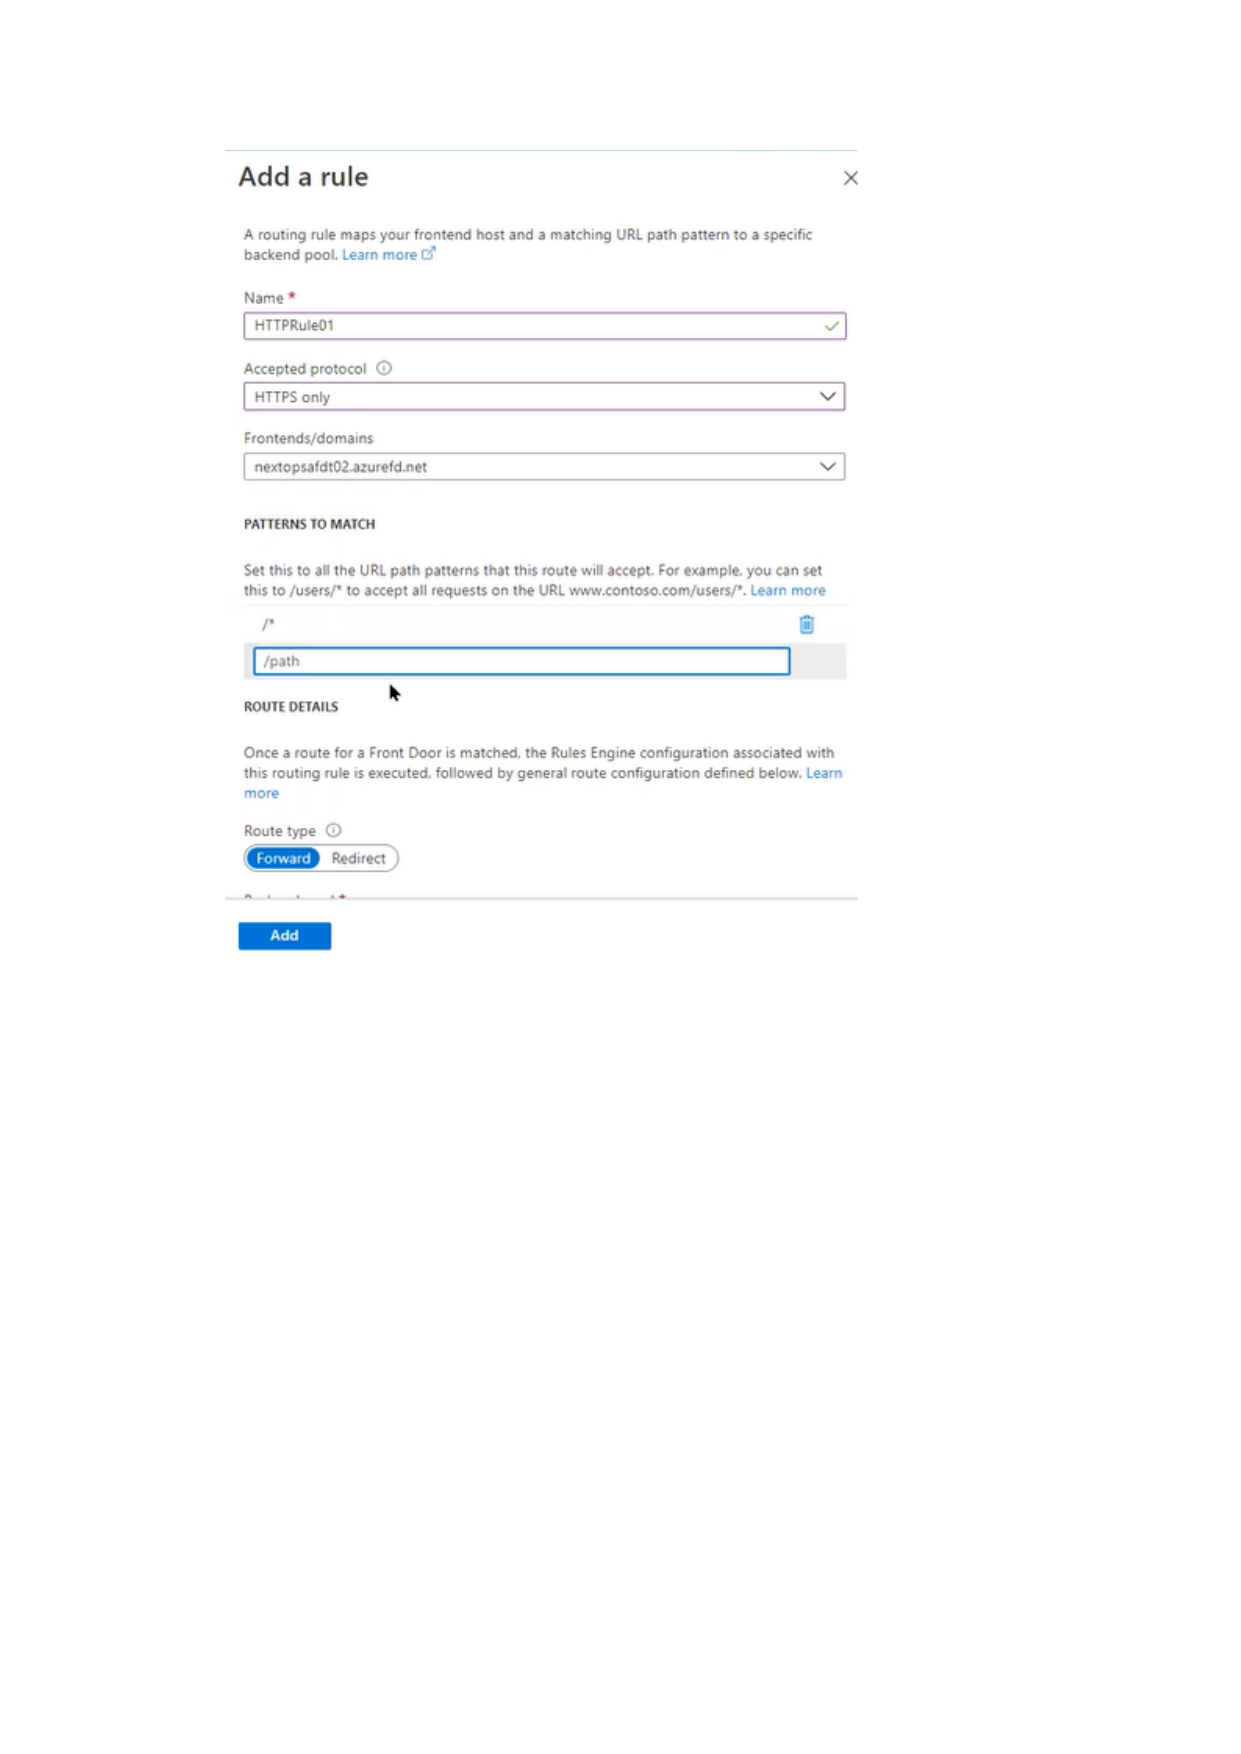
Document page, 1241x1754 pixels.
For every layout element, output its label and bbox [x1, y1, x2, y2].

picture [225, 150, 858, 960]
